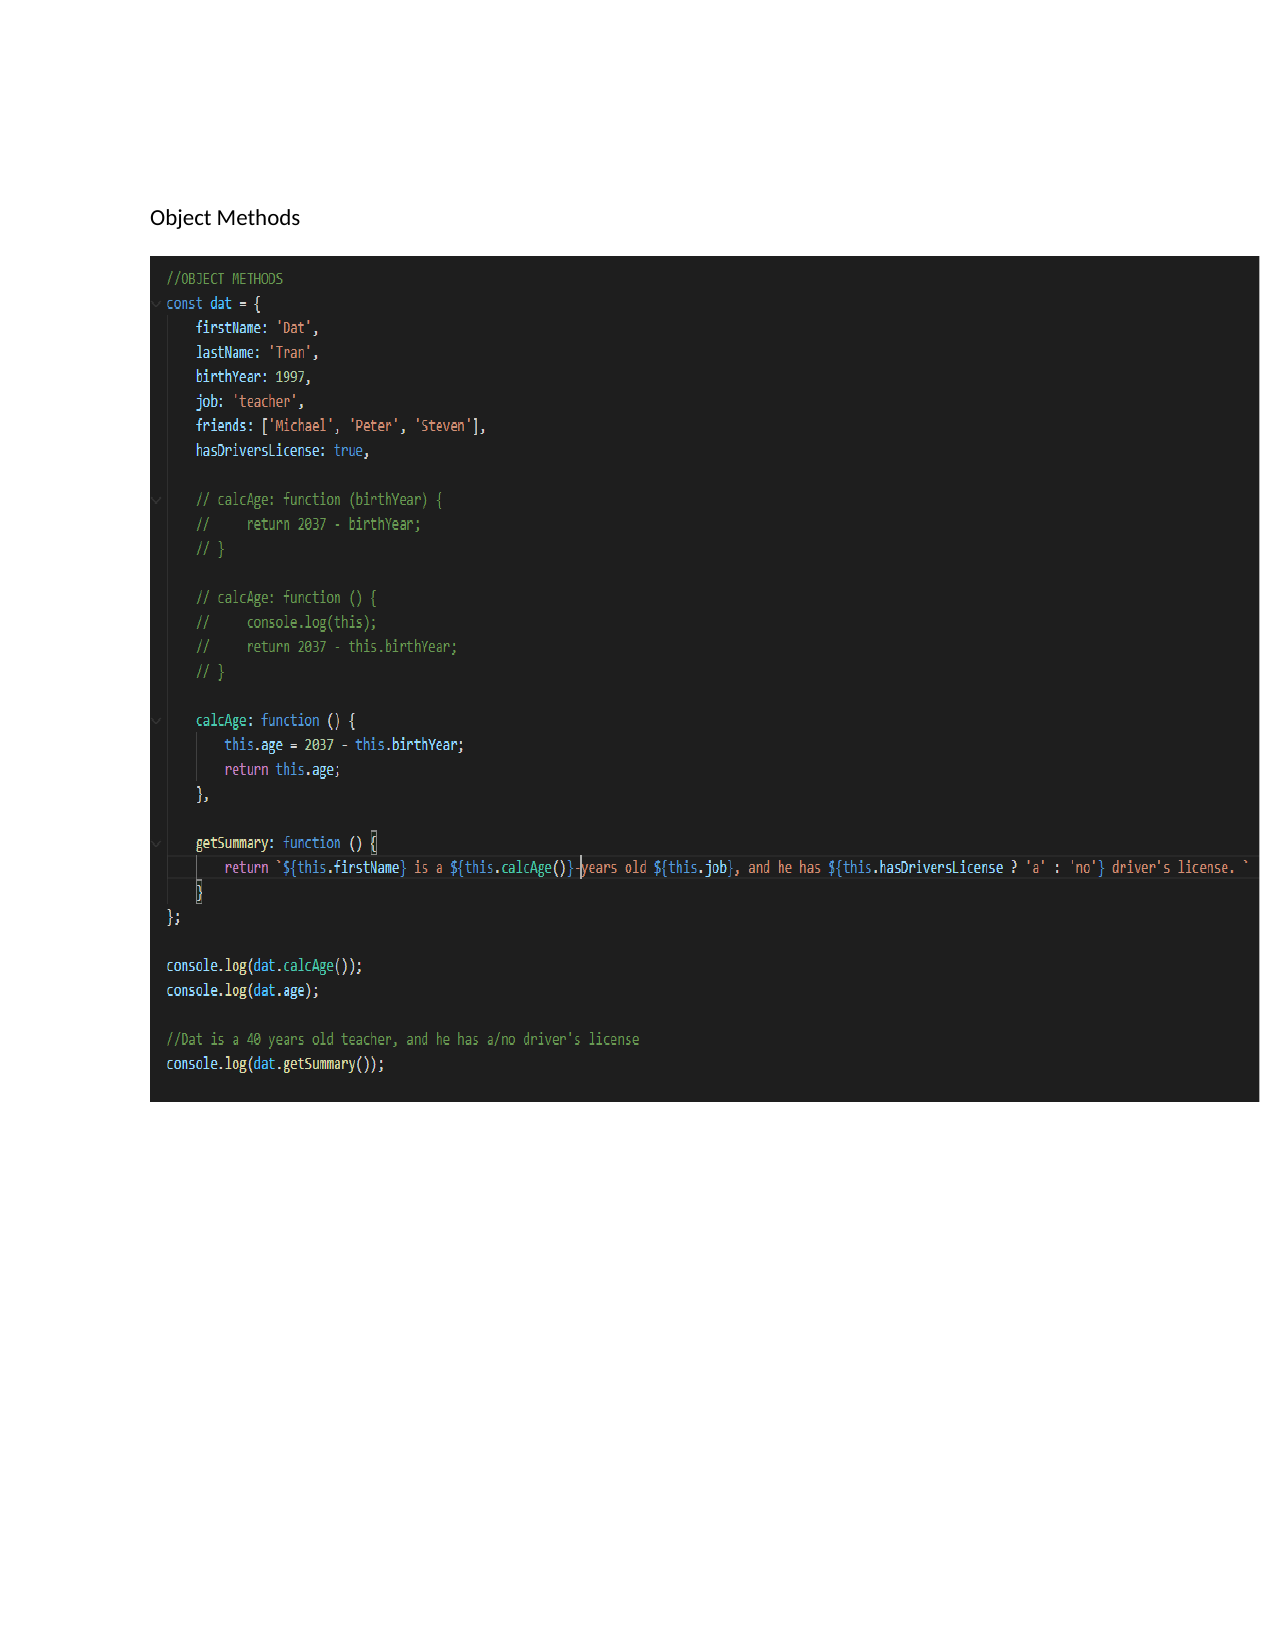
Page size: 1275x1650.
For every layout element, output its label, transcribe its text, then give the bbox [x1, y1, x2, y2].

picture [150, 256, 1260, 1102]
text Object Methods [150, 203, 1125, 231]
